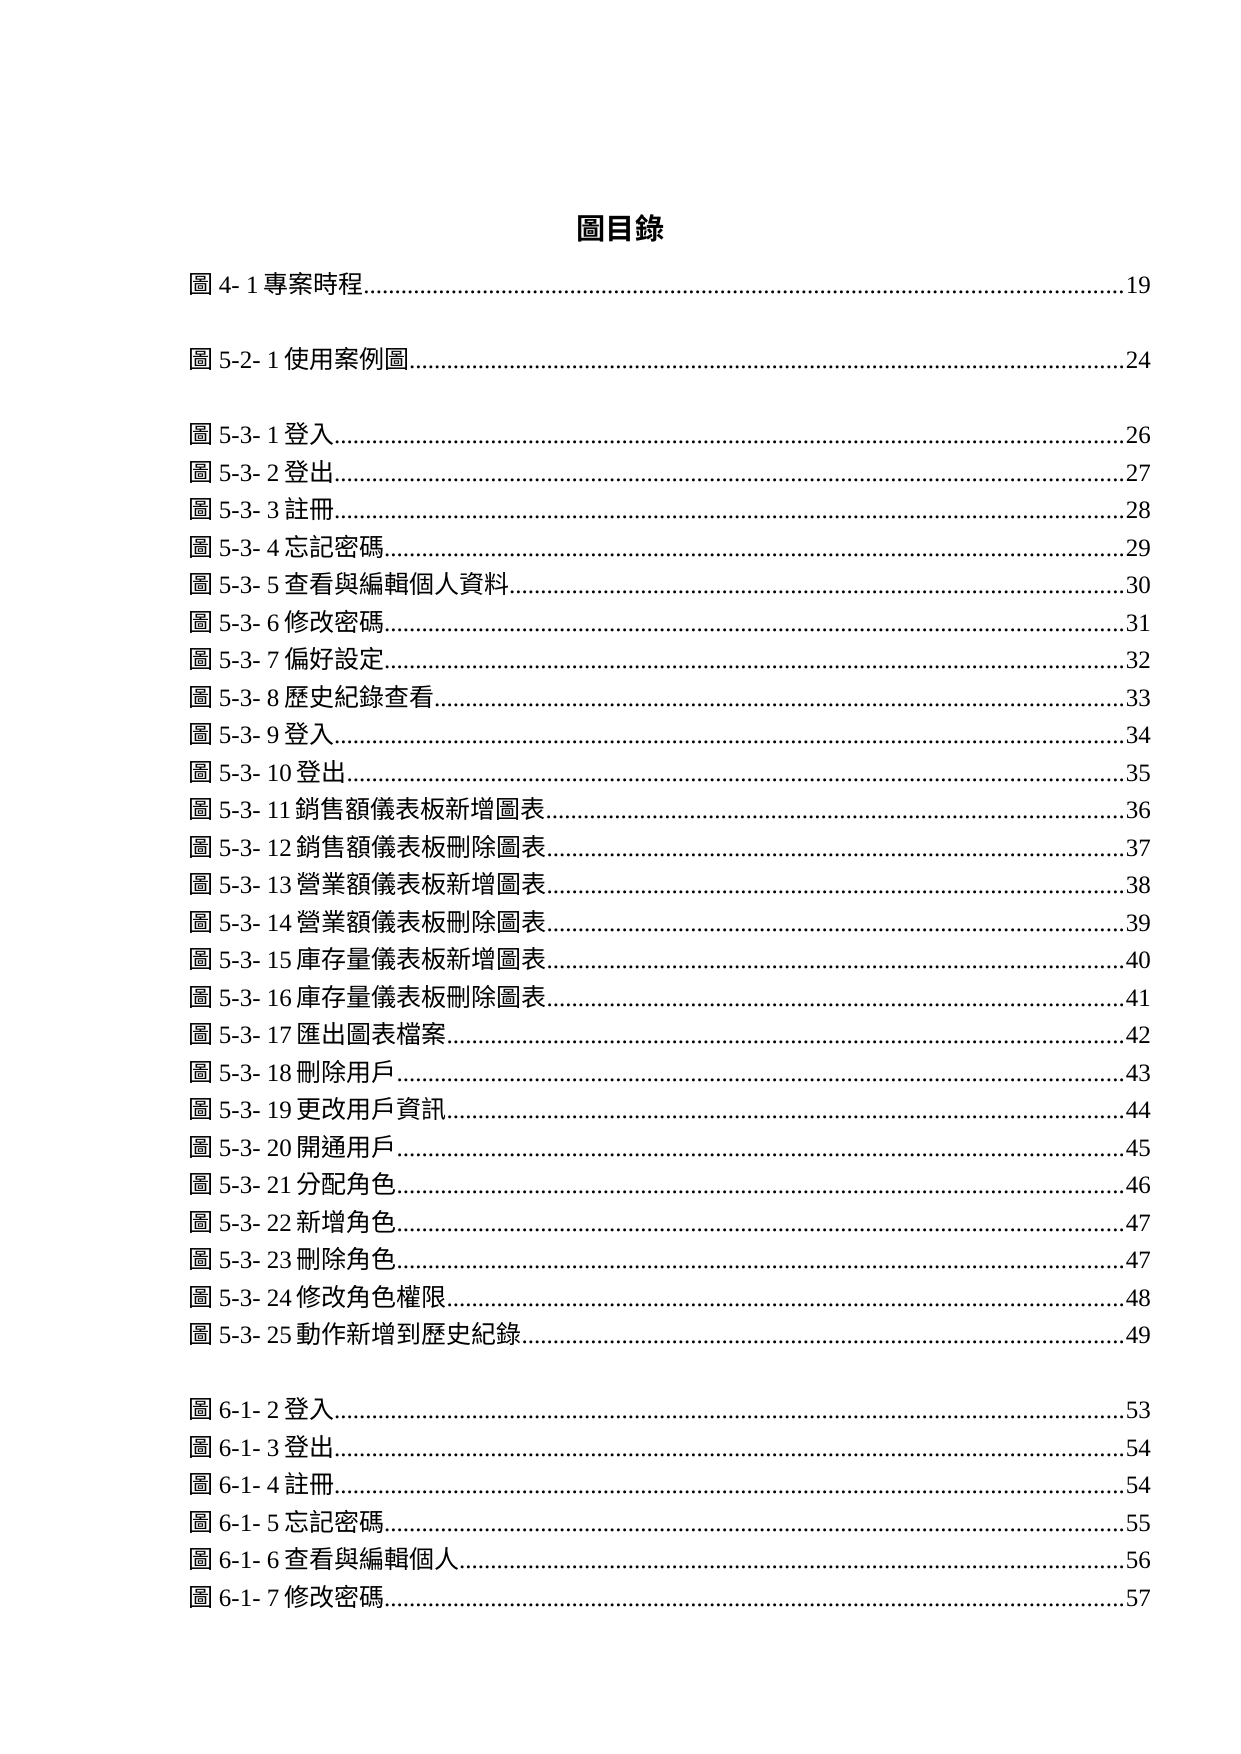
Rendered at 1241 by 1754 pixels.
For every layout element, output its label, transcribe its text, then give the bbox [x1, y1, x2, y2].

text 圖5-3- 7偏好設定 32 [189, 639, 1152, 677]
text 圖5-3- 8歷史紀錄查看 33 [189, 677, 1152, 714]
text 圖5-3- 19更改用戶資訊 44 [189, 1089, 1152, 1127]
text 圖5-3- 25動作新增到歷史紀錄 49 [189, 1314, 1152, 1352]
text 圖4- 1專案時程 19 [189, 264, 1152, 302]
text 圖5-3- 18刪除用戶 43 [189, 1052, 1152, 1089]
text 圖5-3- 13營業額儀表板新增圖表 38 [189, 864, 1152, 902]
text 圖5-3- 3註冊 28 [189, 489, 1152, 527]
text 圖5-3- 2登出 27 [189, 452, 1152, 489]
text 圖5-3- 16庫存量儀表板刪除圖表 41 [189, 977, 1152, 1014]
text 圖6-1- 6查看與編輯個人 56 [189, 1539, 1152, 1577]
text 圖5-3- 6修改密碼 31 [189, 602, 1152, 639]
text 圖6-1- 7修改密碼 57 [189, 1577, 1152, 1614]
text 圖5-3- 23刪除角色 47 [189, 1239, 1152, 1277]
text 圖5-3- 12銷售額儀表板刪除圖表 37 [189, 827, 1152, 864]
text 圖5-2- 1使用案例圖 24 [189, 339, 1152, 377]
text 圖5-3- 21分配角色 46 [189, 1164, 1152, 1202]
text 圖5-3- 10登出 35 [189, 752, 1152, 789]
text 圖目錄 [89, 189, 1152, 264]
text 圖6-1- 5忘記密碼 55 [189, 1502, 1152, 1539]
text 圖6-1- 3登出 54 [189, 1427, 1152, 1464]
text 圖6-1- 4註冊 54 [189, 1464, 1152, 1502]
text 圖5-3- 20開通用戶 45 [189, 1127, 1152, 1164]
text 圖5-3- 5查看與編輯個人資料 30 [189, 564, 1152, 602]
text 圖6-1- 2登入 53 [189, 1389, 1152, 1427]
text 圖5-3- 22新增角色 47 [189, 1202, 1152, 1239]
text 圖5-3- 17匯出圖表檔案 42 [189, 1014, 1152, 1052]
text 圖5-3- 15庫存量儀表板新增圖表 40 [189, 939, 1152, 977]
text 圖5-3- 1登入 26 [189, 414, 1152, 452]
text 圖5-3- 4忘記密碼 29 [189, 527, 1152, 564]
text 圖5-3- 11銷售額儀表板新增圖表 36 [189, 789, 1152, 827]
text 圖5-3- 14營業額儀表板刪除圖表 39 [189, 902, 1152, 939]
text 圖5-3- 9登入 34 [189, 714, 1152, 752]
text 圖5-3- 24修改角色權限 48 [189, 1277, 1152, 1314]
